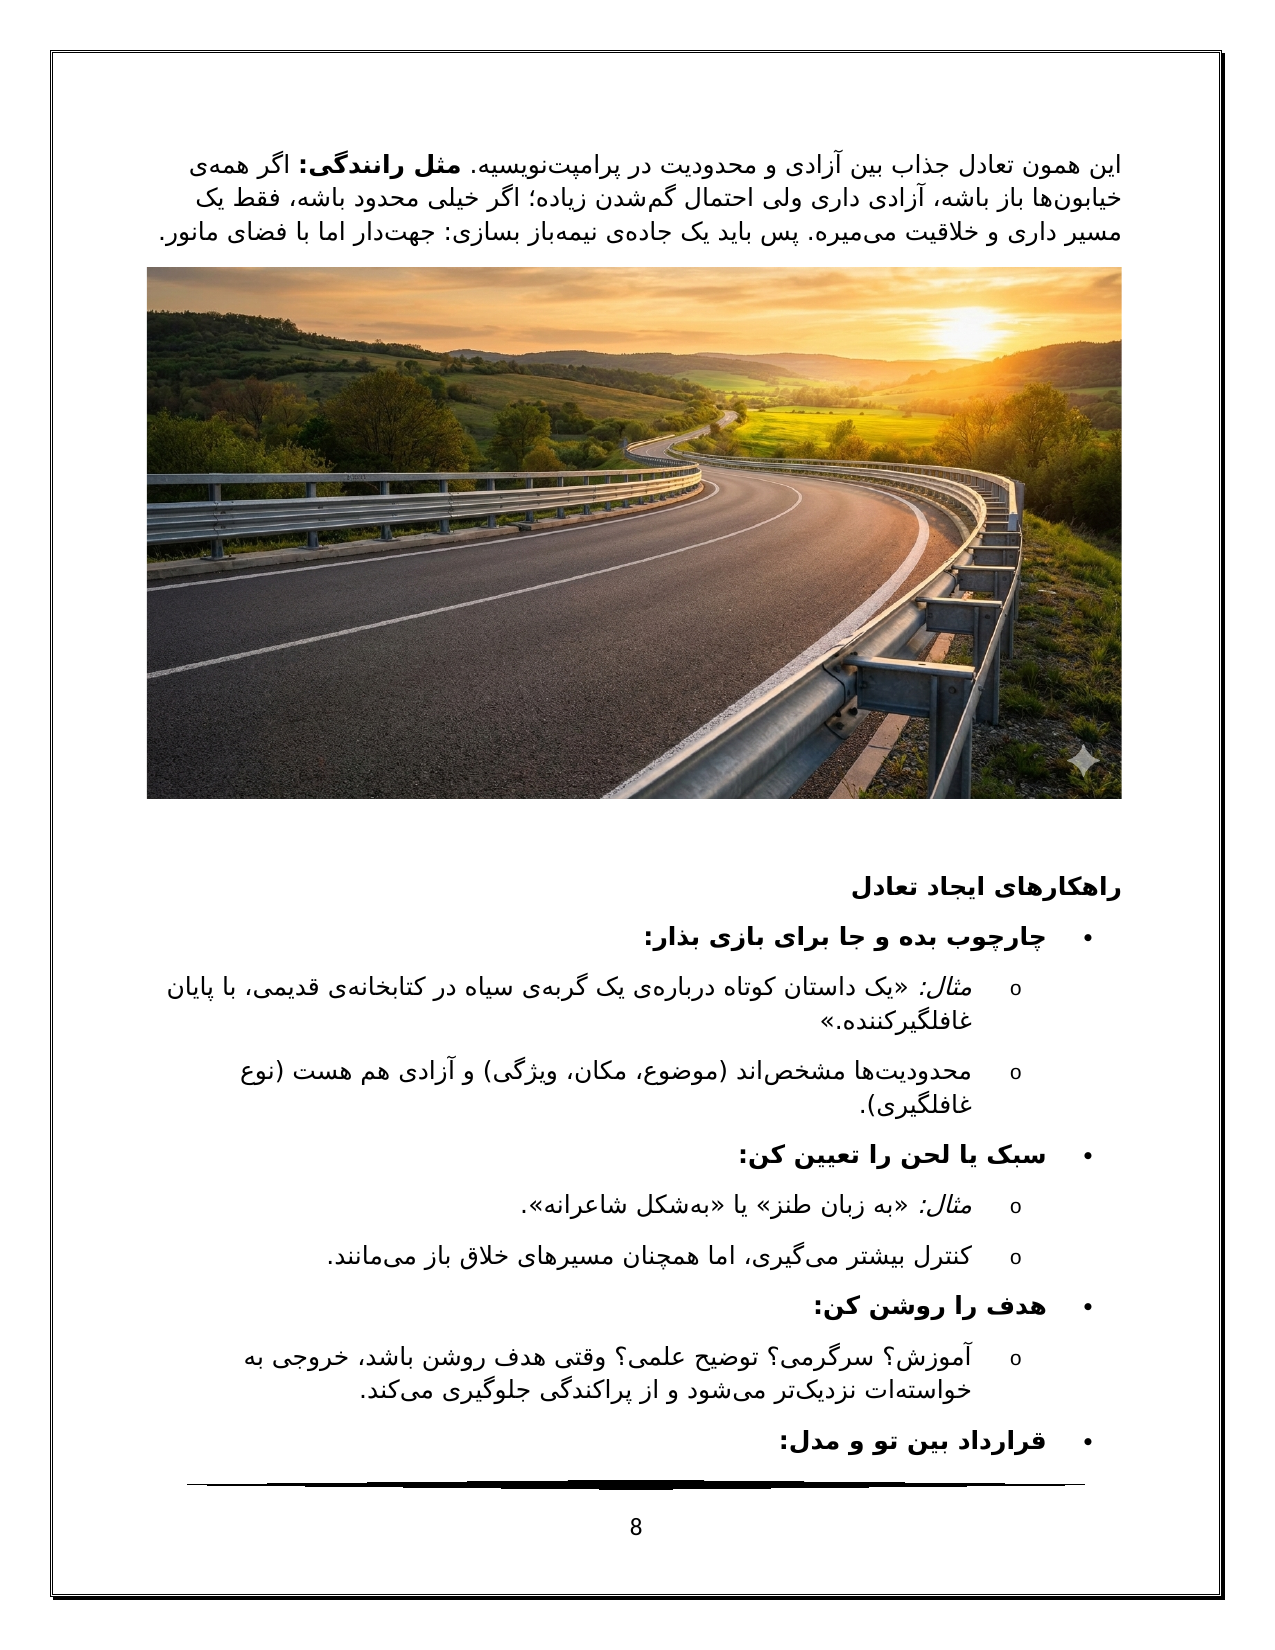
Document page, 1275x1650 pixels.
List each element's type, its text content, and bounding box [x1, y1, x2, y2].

picture [146, 267, 1122, 799]
list قرارداد بین تو و مدل: [150, 1426, 1084, 1455]
list محدودیت‌ها مشخص‌اند (موضوع، مکان، ویژگی) و آزادی هم هست (نوع غافلگیری). [150, 1056, 1009, 1119]
list آموزش؟ سرگرمی؟ توضیح علمی؟ وقتی هدف روشن باشد، خروجی به خواسته‌ات نزدیک‌تر می‌شود و از پراکندگی جلوگیری می‌کند. [150, 1342, 1009, 1405]
list کنترل بیشتر می‌گیری، اما همچنان مسیرهای خلاق باز می‌مانند. [150, 1241, 1009, 1271]
list سبک یا لحن را تعیین کن: [150, 1140, 1084, 1169]
list مثال: «به زبان طنز» یا «به‌شکل شاعرانه». [150, 1191, 1009, 1220]
list مثال: «یک داستان کوتاه درباره‌ی یک گربه‌ی سیاه در کتابخانه‌ی قدیمی، با پایان غافلگیرکننده.» [150, 972, 1009, 1035]
text این همون تعادل جذاب بین آزادی و محدودیت در پرامپت‌نویسیه. مثل رانندگی: اگر همه‌ی خیابون‌ها باز باشه، آزادی داری ولی احتمال گم‌شدن زیاده؛ اگر خیلی محدود باشه، فقط یک مسیر داری و خلاقیت می‌میره. پس باید یک جاده‌ی نیمه‌باز بسازی: جهت‌دار اما با فضای مانور. [150, 150, 1122, 246]
list هدف را روشن کن: [150, 1292, 1084, 1321]
list چارچوب بده و جا برای بازی بذار: [150, 922, 1084, 951]
text راهکارهای ایجاد تعادل [150, 872, 1122, 901]
